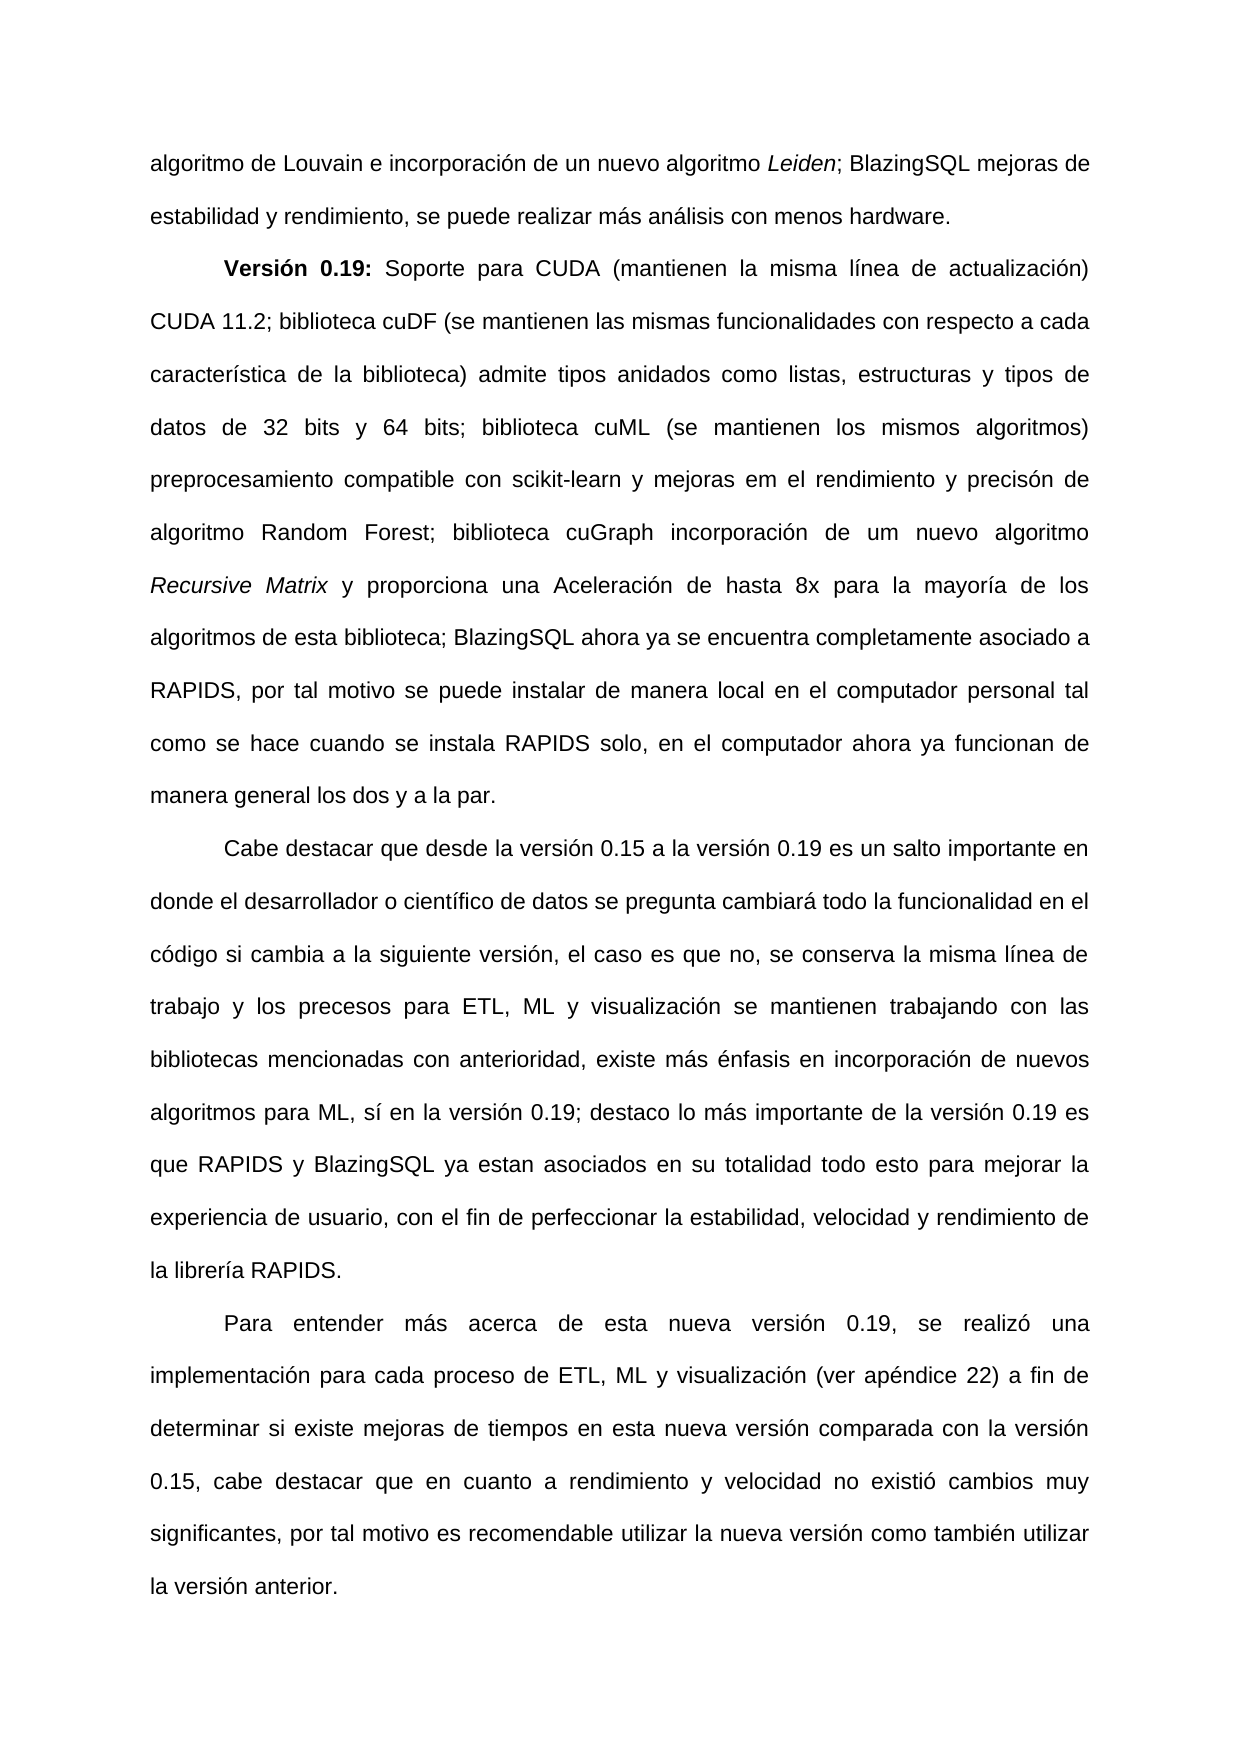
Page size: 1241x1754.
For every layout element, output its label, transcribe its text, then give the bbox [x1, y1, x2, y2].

text Versión 0.19: Soporte para CUDA (mantienen la misma línea de actualización) CUDA 11.2; biblioteca cuDF (se mantienen las mismas funcionalidades con respecto a cada característica de la biblioteca) admite tipos anidados como listas, estructuras y tipos de datos de 32 bits y 64 bits; biblioteca cuML (se mantienen los mismos algoritmos) preprocesamiento compatible con scikit-learn y mejoras em el rendimiento y precisón de algoritmo Random Forest; biblioteca cuGraph incorporación de um nuevo algoritmo Recursive Matrix y proporciona una Aceleración de hasta 8x para la mayoría de los algoritmos de esta biblioteca; BlazingSQL ahora ya se encuentra completamente asociado a RAPIDS, por tal motivo se puede instalar de manera local en el computador personal tal como se hace cuando se instala RAPIDS solo, en el computador ahora ya funcionan de manera general los dos y a la par. [150, 255, 1090, 809]
text Cabe destacar que desde la versión 0.15 a la versión 0.19 es un salto importante en donde el desarrollador o científico de datos se pregunta cambiará todo la funcionalidad en el código si cambia a la siguiente versión, el caso es que no, se conserva la misma línea de trabajo y los precesos para ETL, ML y visualización se mantienen trabajando con las bibliotecas mencionadas con anterioridad, existe más énfasis en incorporación de nuevos algoritmos para ML, sí en la versión 0.19; destaco lo más importante de la versión 0.19 es que RAPIDS y BlazingSQL ya estan asociados en su totalidad todo esto para mejorar la experiencia de usuario, con el fin de perfeccionar la estabilidad, velocidad y rendimiento de la librería RAPIDS. [150, 835, 1090, 1283]
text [150, 150, 1090, 229]
text Para entender más acerca de esta nueva versión 0.19, se realizó una implementación para cada proceso de ETL, ML y visualización (ver apéndice 22) a fin de determinar si existe mejoras de tiempos en esta nueva versión comparada con la versión 0.15, cabe destacar que en cuanto a rendimiento y velocidad no existió cambios muy significantes, por tal motivo es recomendable utilizar la nueva versión como también utilizar la versión anterior. [150, 1309, 1090, 1599]
